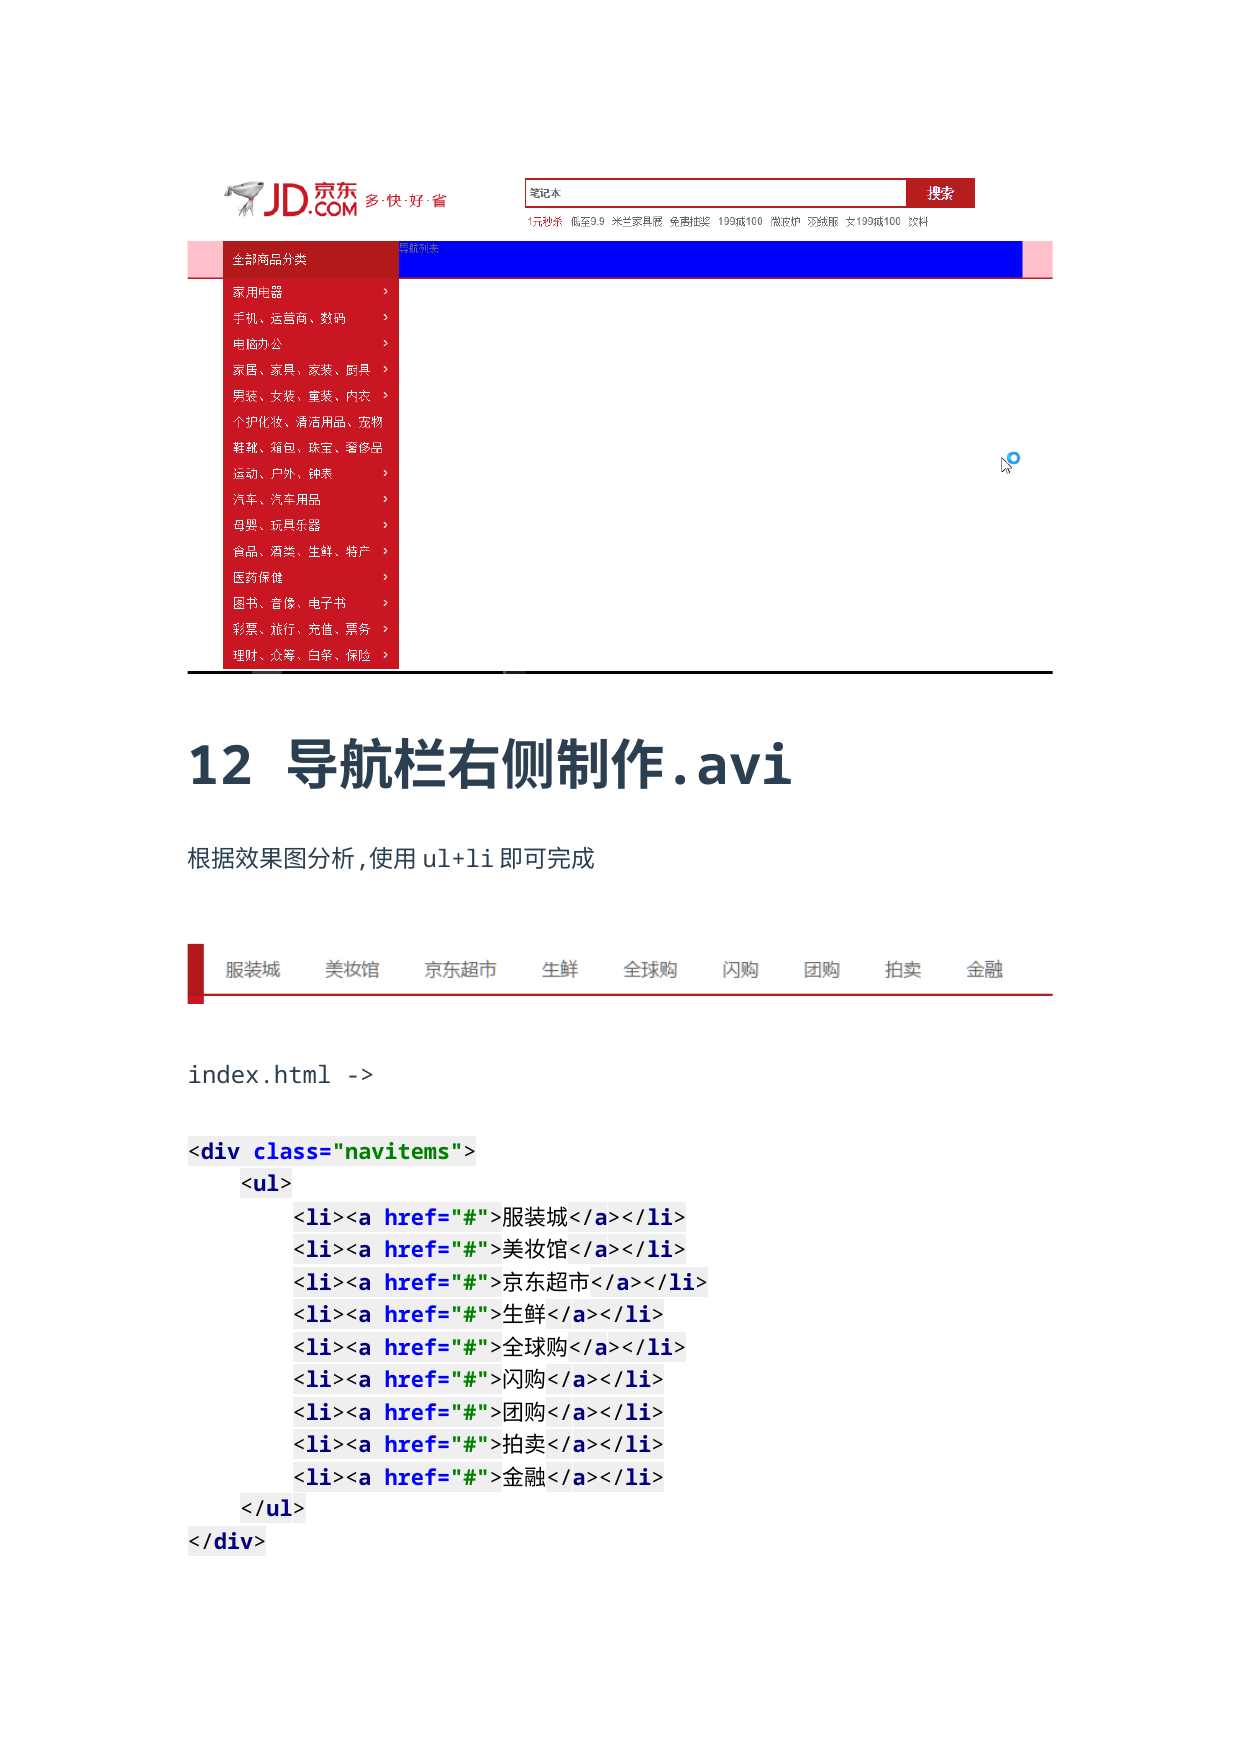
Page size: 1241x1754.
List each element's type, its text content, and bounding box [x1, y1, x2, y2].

picture [187, 927, 1053, 1004]
text index.html -> [187, 1042, 1053, 1107]
text <div class="navitems"> <ul> <li><a href="#">服装城</a></li> <li><a href="#">美妆馆</a></li> <li><a href="#">京东超市</a></li> <li><a href="#">生鲜</a></li> <li><a href="#">全球购</a></li> <li><a href="#">闪购</a></li> <li><a href="#">团购</a></li> <li><a href="#">拍卖</a></li> <li><a href="#">金融</a></li> </ul> </div> [187, 1134, 1053, 1557]
picture [187, 170, 1053, 674]
text 根据效果图分析,使用ul+li即可完成 [187, 824, 1053, 889]
text 12 导航栏右侧制作.avi [187, 712, 1053, 809]
